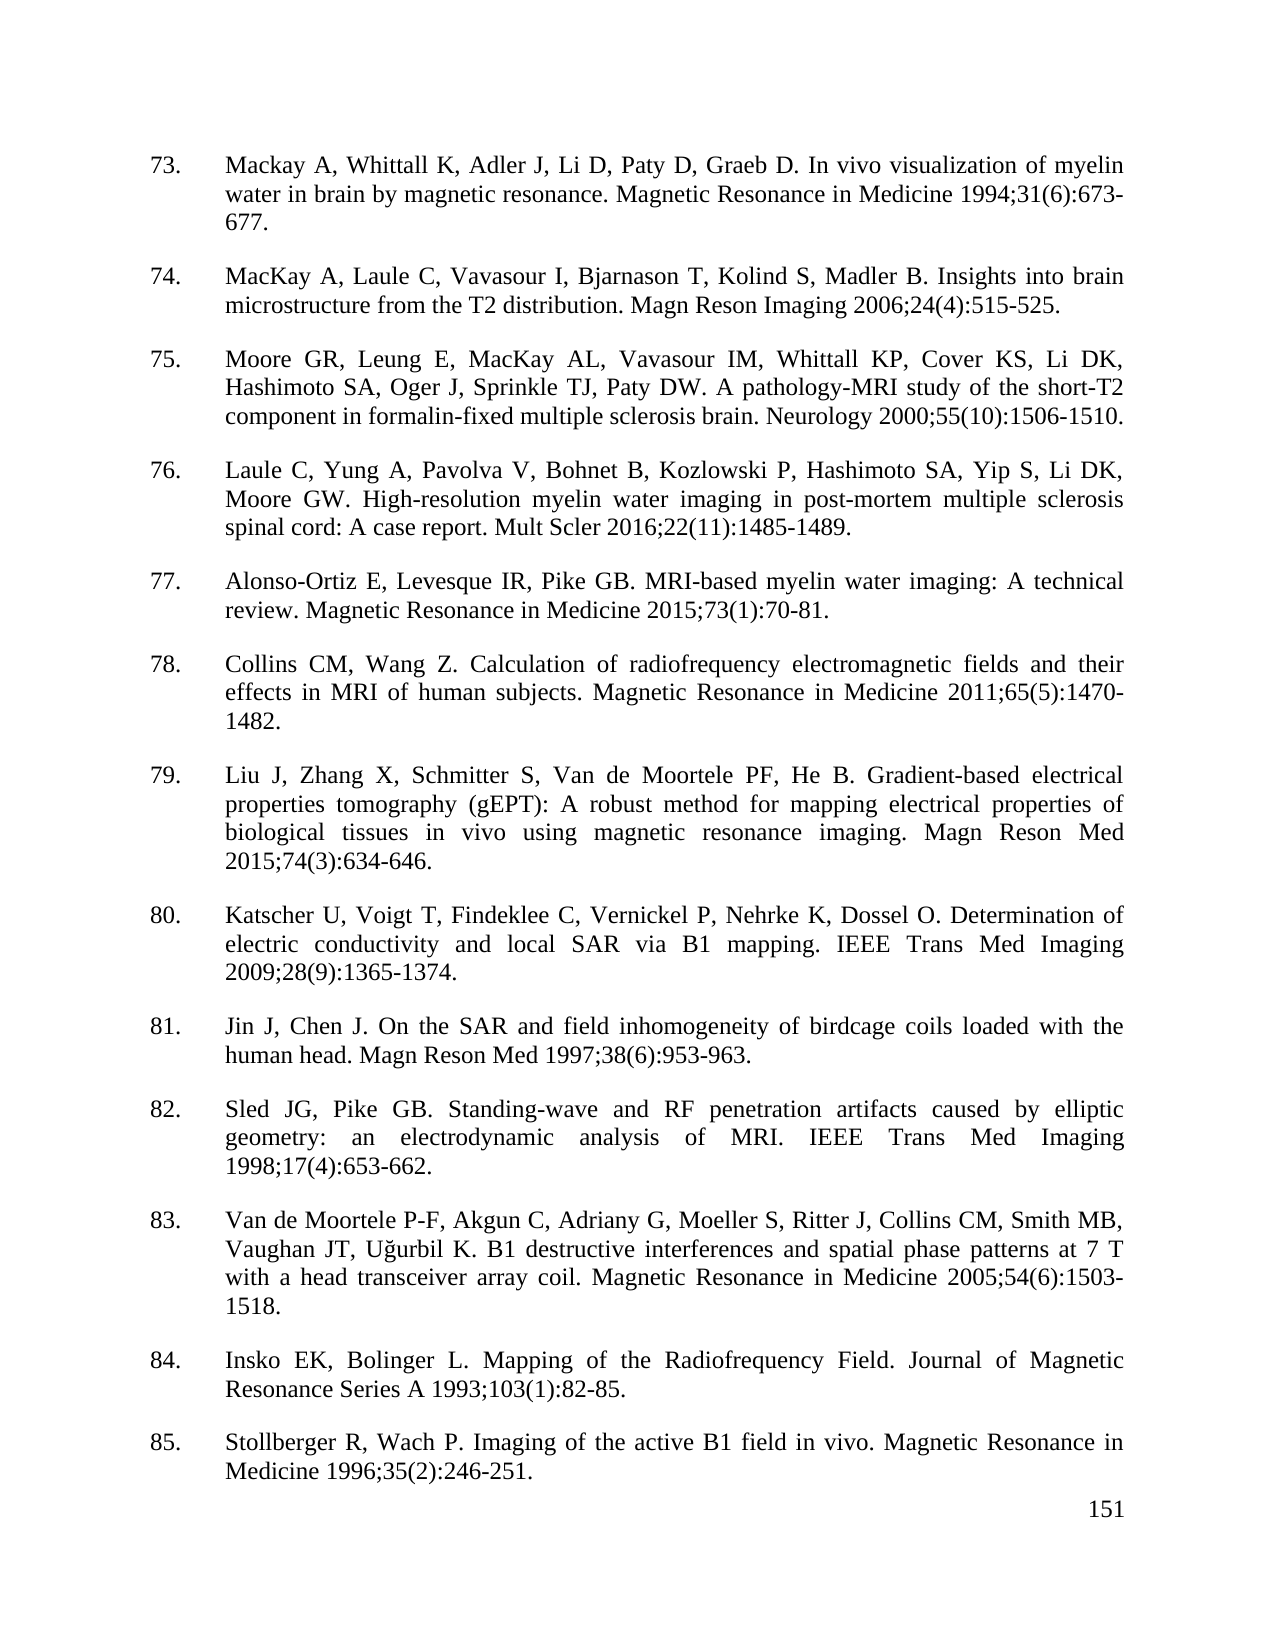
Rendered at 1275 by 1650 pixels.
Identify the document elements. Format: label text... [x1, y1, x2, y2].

text 75. Moore GR, Leung E, MacKay AL, Vavasour IM, Whittall KP, Cover KS, Li DK, Hashimoto SA, Oger J, Sprinkle TJ, Paty DW. A pathology-MRI study of the short-T2 component in formalin-fixed multiple sclerosis brain. Neurology 2000;55(10):1506-1510. [150, 344, 1125, 430]
text 77. Alonso-Ortiz E, Levesque IR, Pike GB. MRI-based myelin water imaging: A technical review. Magnetic Resonance in Medicine 2015;73(1):70-81. [150, 566, 1125, 624]
text 76. Laule C, Yung A, Pavolva V, Bohnet B, Kozlowski P, Hashimoto SA, Yip S, Li DK, Moore GW. High-resolution myelin water imaging in post-mortem multiple sclerosis spinal cord: A case report. Mult Scler 2016;22(11):1485-1489. [150, 455, 1125, 541]
text 83. Van de Moortele P-F, Akgun C, Adriany G, Moeller S, Ritter J, Collins CM, Smith MB, Vaughan JT, Uğurbil K. B1 destructive interferences and spatial phase patterns at 7 T with a head transceiver array coil. Magnetic Resonance in Medicine 2005;54(6):1503-1518. [150, 1205, 1125, 1320]
text 80. Katscher U, Voigt T, Findeklee C, Vernickel P, Nehrke K, Dossel O. Determination of electric conductivity and local SAR via B1 mapping. IEEE Trans Med Imaging 2009;28(9):1365-1374. [150, 900, 1125, 986]
text 79. Liu J, Zhang X, Schmitter S, Van de Moortele PF, He B. Gradient-based electrical properties tomography (gEPT): A robust method for mapping electrical properties of biological tissues in vivo using magnetic resonance imaging. Magn Reson Med 2015;74(3):634-646. [150, 760, 1125, 875]
text 82. Sled JG, Pike GB. Standing-wave and RF penetration artifacts caused by elliptic geometry: an electrodynamic analysis of MRI. IEEE Trans Med Imaging 1998;17(4):653-662. [150, 1094, 1125, 1180]
text 81. Jin J, Chen J. On the SAR and field inhomogeneity of birdcage coils loaded with the human head. Magn Reson Med 1997;38(6):953-963. [150, 1011, 1125, 1069]
text 78. Collins CM, Wang Z. Calculation of radiofrequency electromagnetic fields and their effects in MRI of human subjects. Magnetic Resonance in Medicine 2011;65(5):1470-1482. [150, 649, 1125, 735]
text 74. MacKay A, Laule C, Vavasour I, Bjarnason T, Kolind S, Madler B. Insights into brain microstructure from the T2 distribution. Magn Reson Imaging 2006;24(4):515-525. [150, 261, 1125, 319]
text 84. Insko EK, Bolinger L. Mapping of the Radiofrequency Field. Journal of Magnetic Resonance Series A 1993;103(1):82-85. [150, 1345, 1125, 1402]
text 85. Stollberger R, Wach P. Imaging of the active B1 field in vivo. Magnetic Resonance in Medicine 1996;35(2):246-251. [150, 1427, 1125, 1485]
text 73. Mackay A, Whittall K, Adler J, Li D, Paty D, Graeb D. In vivo visualization of myelin water in brain by magnetic resonance. Magnetic Resonance in Medicine 1994;31(6):673-677. [150, 150, 1125, 236]
